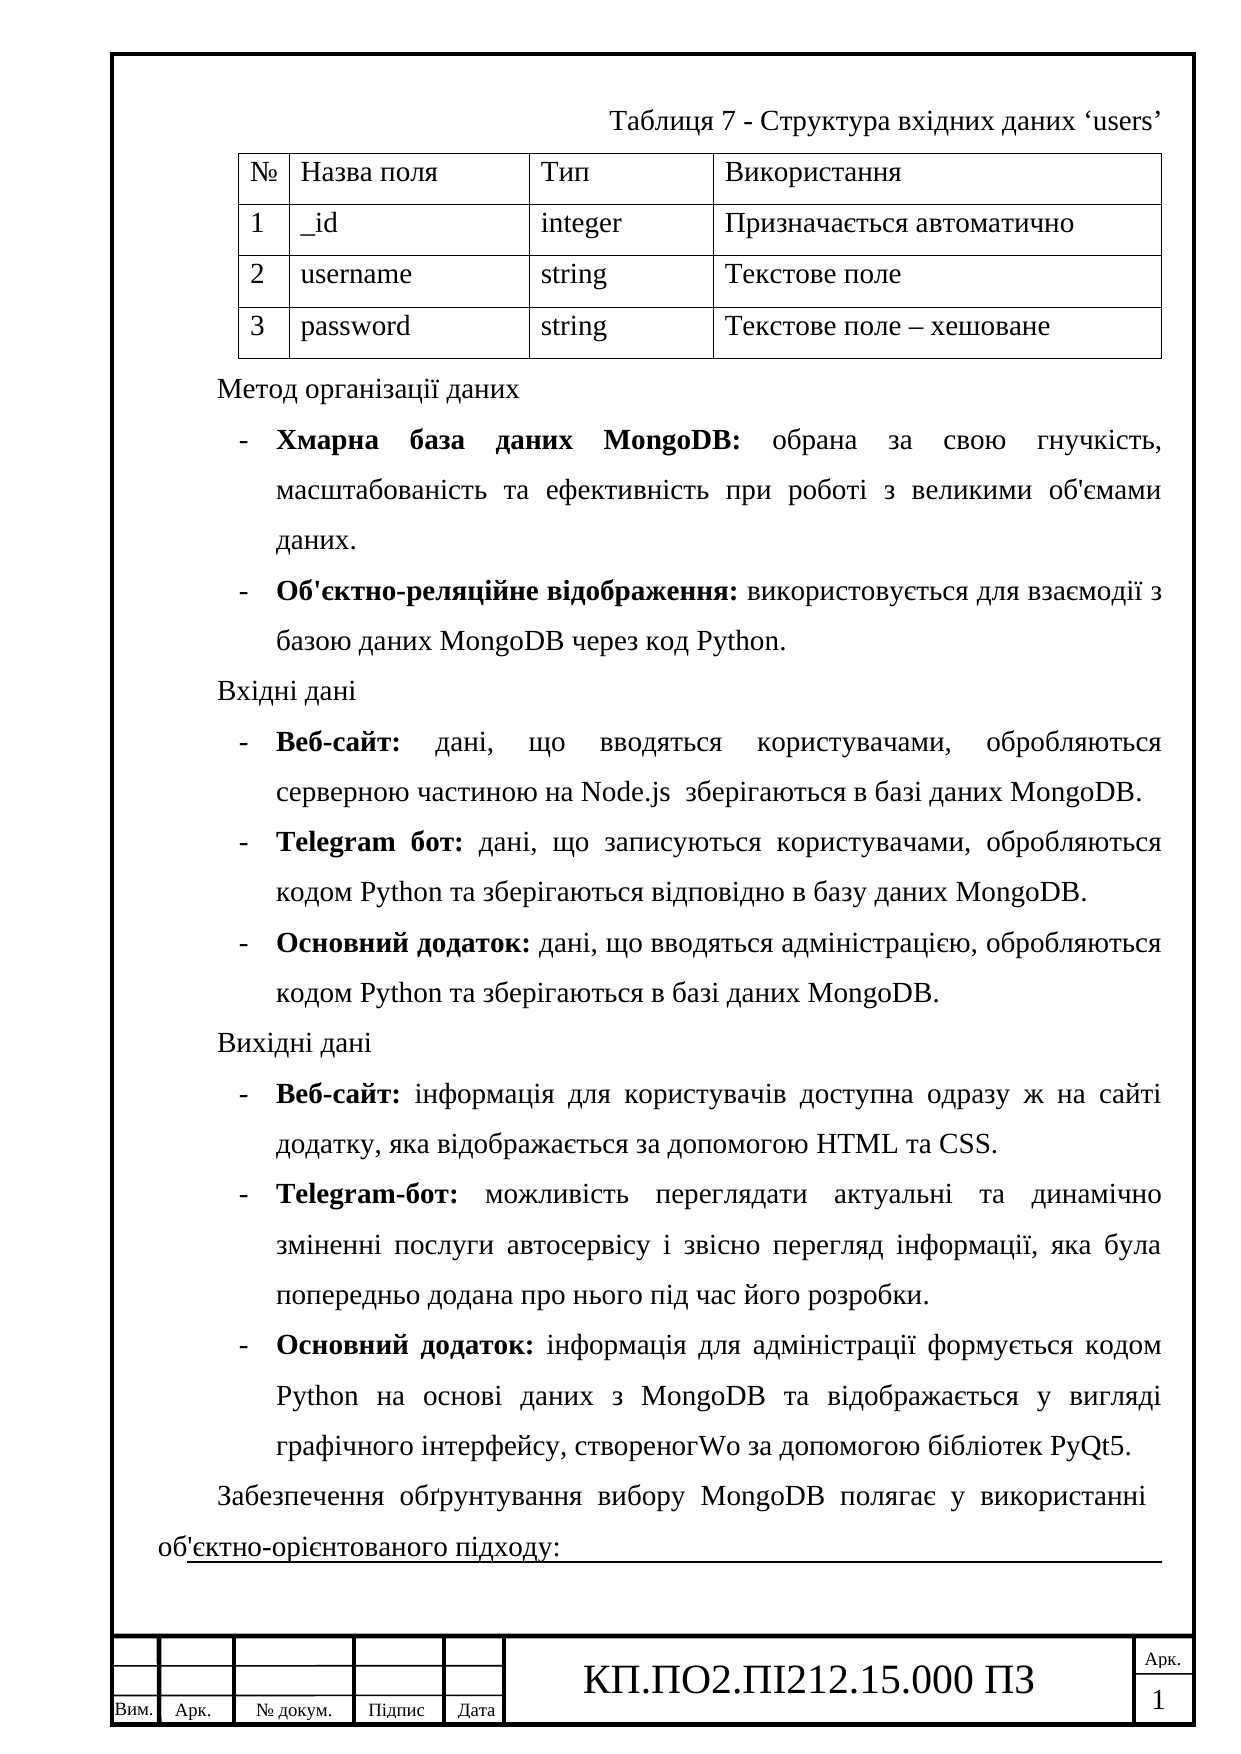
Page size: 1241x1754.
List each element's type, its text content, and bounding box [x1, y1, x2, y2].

text Веб-сайт: інформація для користувачів доступна одразу ж на сайті додатку, яка відображається за допомогою HTML та CSS. [238, 1076, 1162, 1160]
text Хмарна база даних MongoDB: обрана за свою гнучкість, масштабованість та ефективність при роботі з великими об'ємами даних. [238, 422, 1162, 556]
table_cell string [530, 256, 713, 307]
table_cell 2 [239, 256, 289, 307]
table_header Назва поля [290, 154, 529, 204]
table_cell string [530, 308, 713, 358]
text Об'єктно-реляційне відображення: використовується для взаємодії з базою даних MongoDB через код Python. [238, 573, 1162, 657]
table_cell Текстове поле – хешоване [714, 308, 1161, 358]
table_cell Призначається автоматично [714, 205, 1161, 255]
table_cell 1 [239, 205, 289, 255]
table_cell integer [530, 205, 713, 255]
text Telegram-бот: можливість переглядати актуальні та динамічно зміненні послуги автосервісу і звісно перегляд інформації, яка була попередньо додана про нього під час його розробки. [238, 1176, 1162, 1311]
text Вихідні дані [158, 1026, 1147, 1059]
table_header № [239, 154, 289, 204]
table_cell _id [290, 205, 529, 255]
table_cell username [290, 256, 529, 307]
text Telegram бот: дані, що записуються користувачами, обробляються кодом Python та зберігаються відповідно в базу даних MongoDB. [238, 824, 1162, 908]
table_cell password [290, 308, 529, 358]
text Таблиця 7 - Структура вхідних даних ‘users’ [246, 103, 1162, 136]
table_cell Текстове поле [714, 256, 1161, 307]
text Забезпечення обґрунтування вибору MongoDB полягає у використанні об'єктно-орієнтованого підходу: [158, 1478, 1147, 1562]
table_header Використання [714, 154, 1161, 204]
text Метод організації даних [158, 371, 1147, 405]
text Основний додаток: дані, що вводяться адміністрацією, обробляються кодом Python та зберігаються в базі даних MongoDB. [238, 925, 1162, 1009]
table_cell 3 [239, 308, 289, 358]
text Основний додаток: інформація для адміністрації формується кодом Python на основі даних з MongoDB та відображається у вигляді графічного інтерфейсу, створеногWо за допомогою бібліотек PyQt5. [238, 1327, 1162, 1462]
table_header Тип [530, 154, 713, 204]
text Вхідні дані [158, 673, 1147, 707]
text Веб-сайт: дані, що вводяться користувачами, обробляються серверною частиною на Node.js зберігаються в базі даних MongoDB. [238, 724, 1162, 807]
